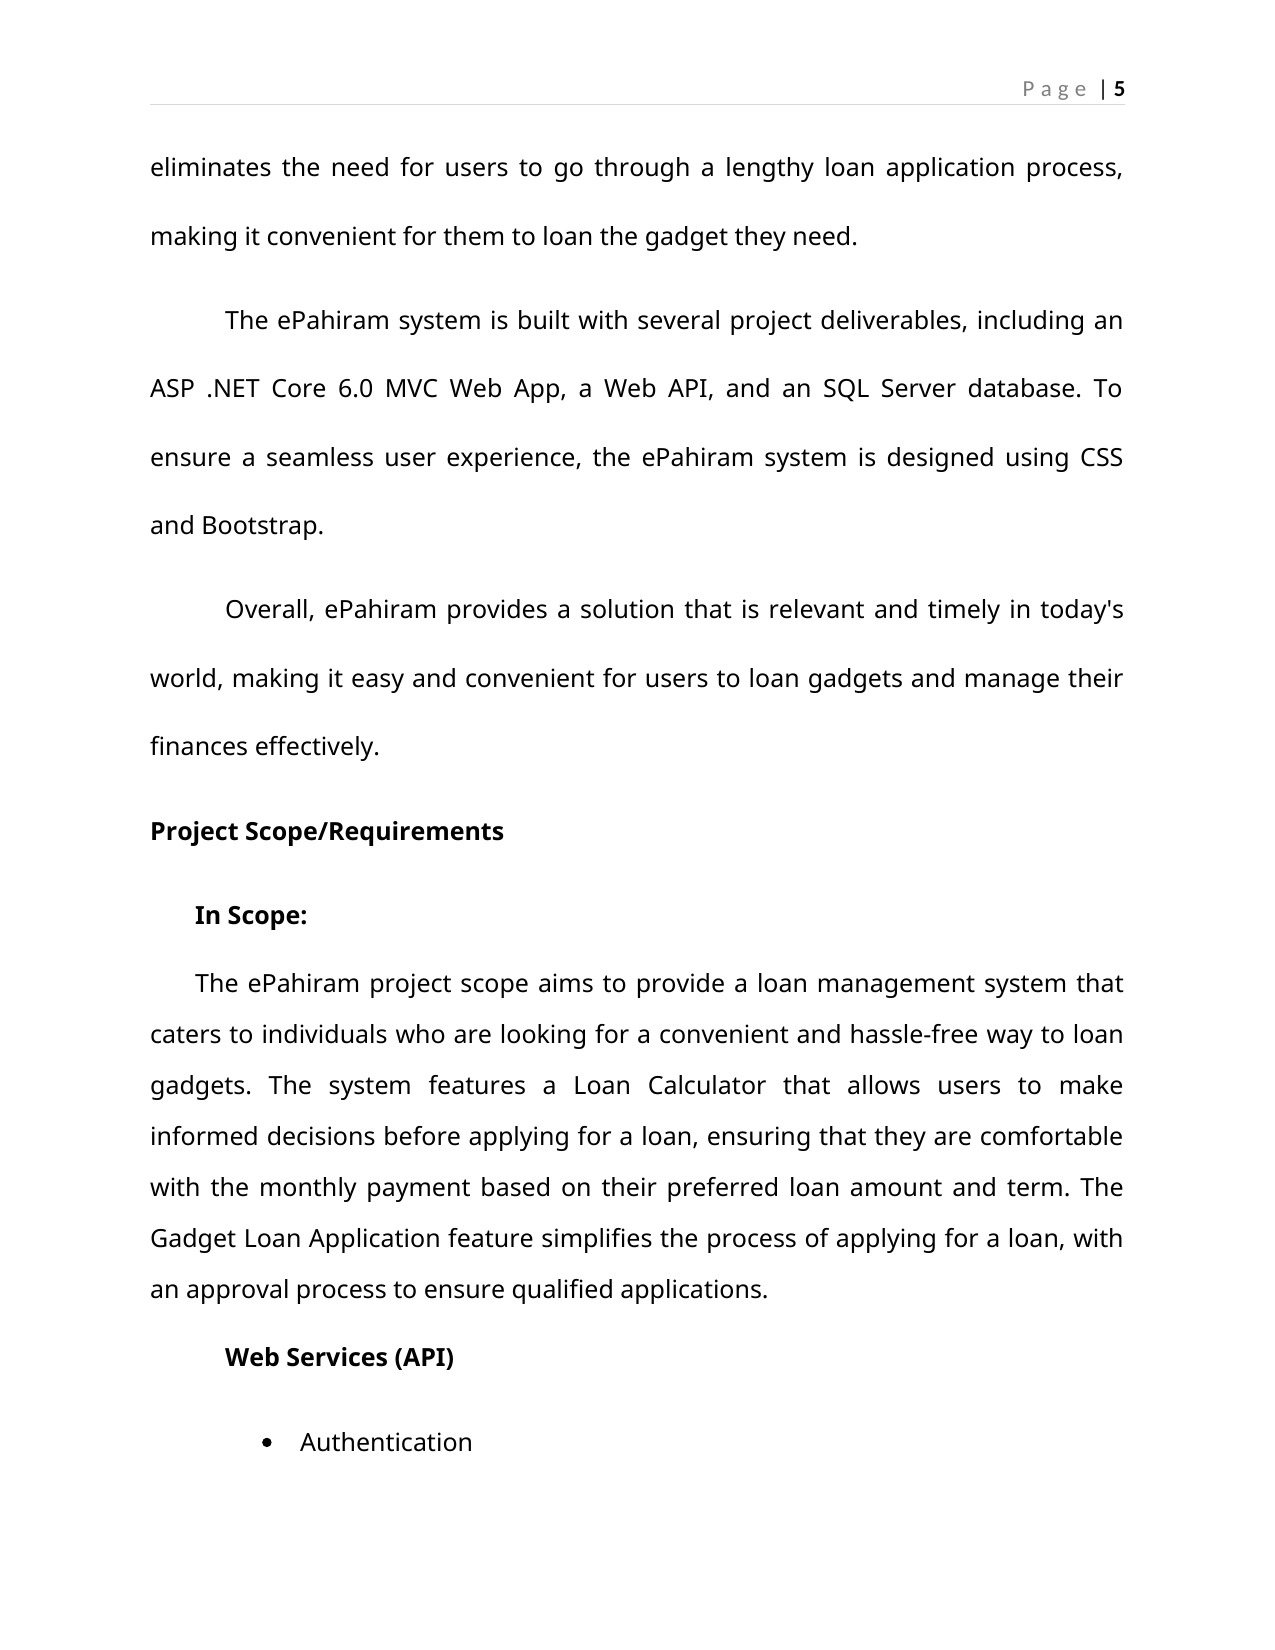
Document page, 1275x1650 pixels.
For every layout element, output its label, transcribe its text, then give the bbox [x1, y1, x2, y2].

text In Scope: [150, 898, 1125, 932]
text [150, 150, 1125, 252]
text The ePahiram project scope aims to provide a loan management system that caters to individuals who are looking for a convenient and hassle-free way to loan gadgets. The system features a Loan Calculator that allows users to make informed decisions before applying for a loan, ensuring that they are comfortable with the monthly payment based on their preferred loan amount and term. The Gadget Loan Application feature simplifies the process of applying for a loan, with an approval process to ensure qualified applications. [150, 966, 1125, 1306]
text Project Scope/Requirements [150, 813, 1125, 847]
text The ePahiram system is built with several project deliverables, including an ASP .NET Core 6.0 MVC Web App, a Web API, and an SQL Server database. To ensure a seamless user experience, the ePahiram system is designed using CSS and Bootstrap. [150, 303, 1125, 541]
list Authentication [262, 1424, 1125, 1458]
text Overall, ePahiram provides a solution that is relevant and timely in today's world, making it easy and convenient for users to loan gadgets and manage their finances effectively. [150, 592, 1125, 762]
text Web Services (API) [225, 1339, 1125, 1374]
